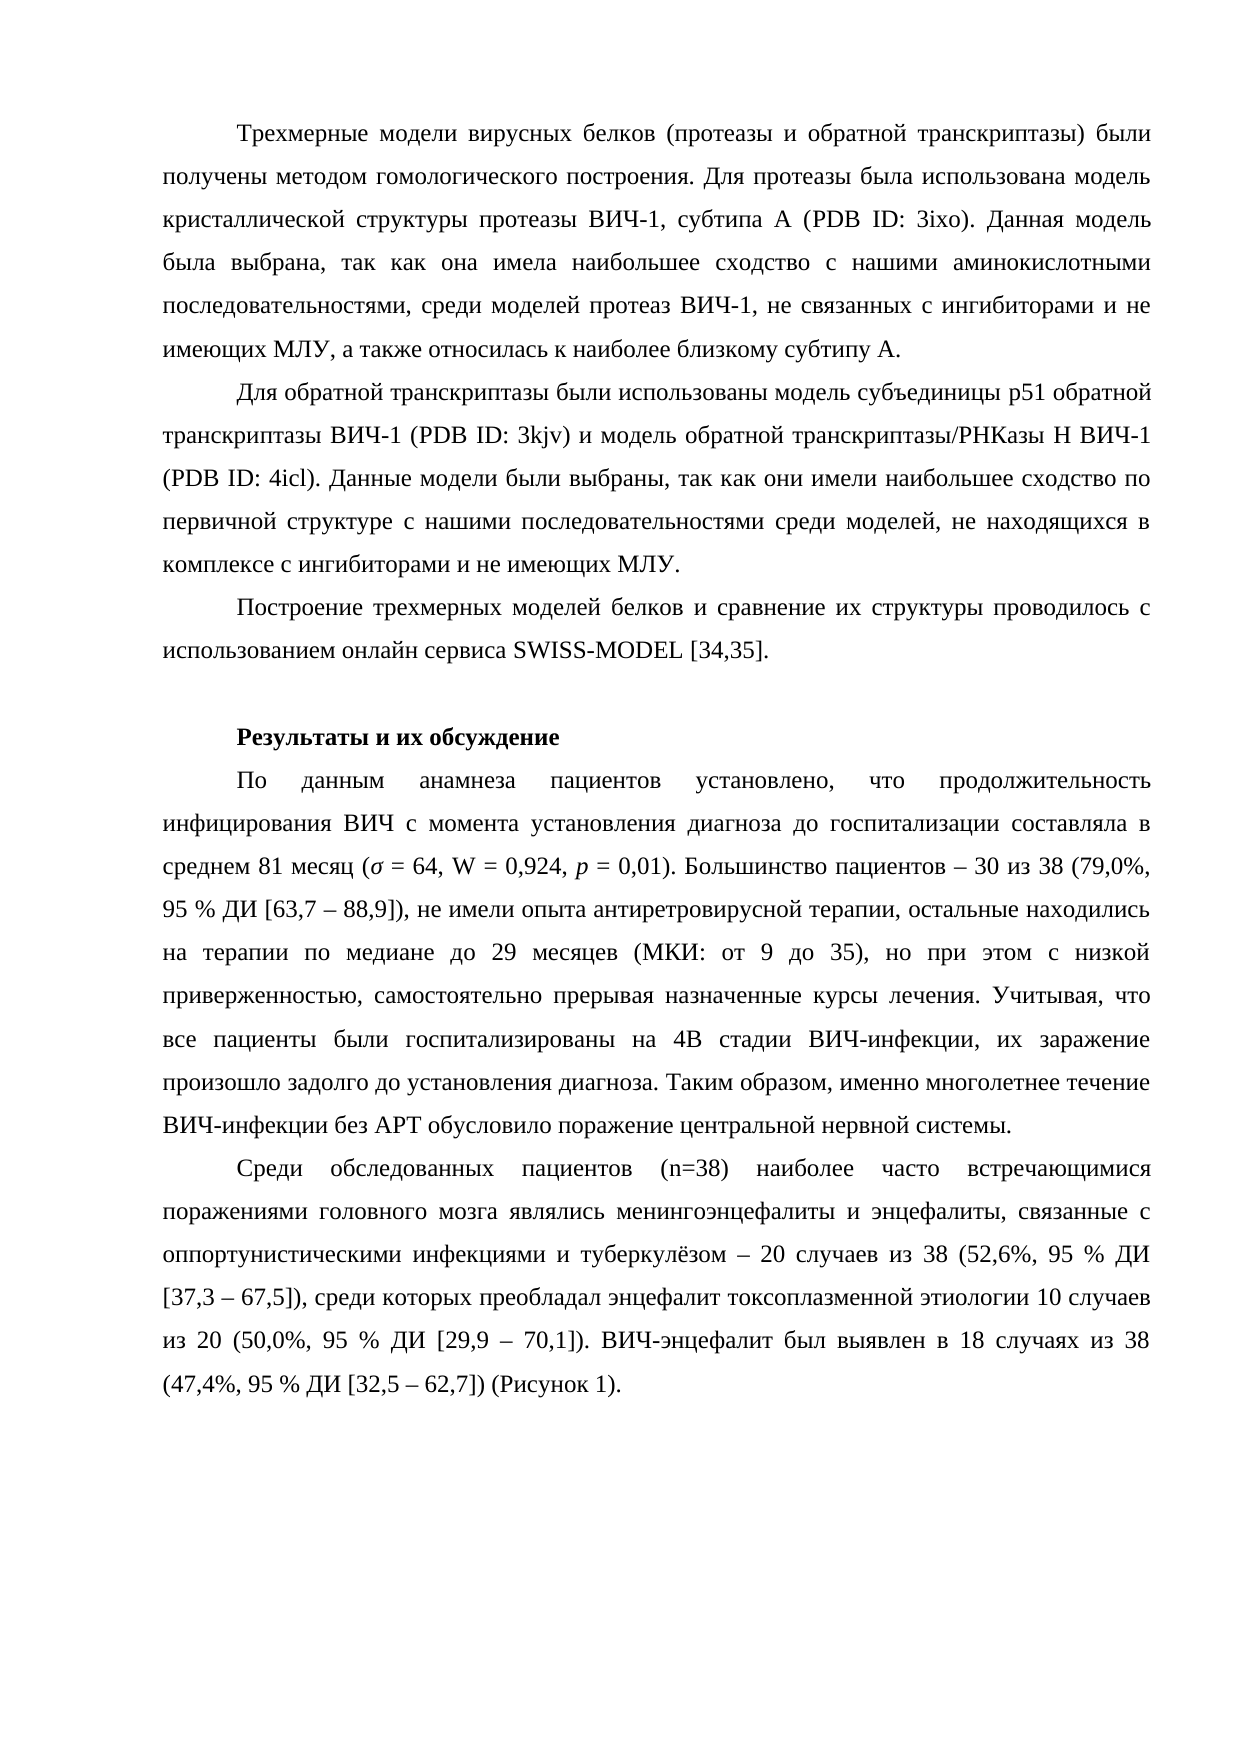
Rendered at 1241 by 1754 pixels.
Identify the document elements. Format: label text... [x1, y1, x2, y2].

text Для обратной транскриптазы были использованы модель субъединицы p51 обратной транскриптазы ВИЧ-1 (PDB ID: 3kjv) и модель обратной транскриптазы/РНКазы Н ВИЧ-1 (PDB ID: 4icl). Данные модели были выбраны, так как они имели наибольшее сходство по первичной структуре с нашими последовательностями среди моделей, не находящихся в комплексе с ингибиторами и не имеющих МЛУ. [162, 377, 1152, 578]
text Построение трехмерных моделей белков и сравнение их структуры проводилось с использованием онлайн сервиса SWISS-MODEL [34,35]. [162, 592, 1152, 664]
text Результаты и их обсуждение [162, 722, 1152, 751]
text Трехмерные модели вирусных белков (протеазы и обратной транскриптазы) были получены методом гомологического построения. Для протеазы была использована модель кристаллической структуры протеазы ВИЧ-1, субтипа А (PDB ID: 3ixo). Данная модель была выбрана, так как она имела наибольшее сходство с нашими аминокислотными последовательностями, среди моделей протеаз ВИЧ-1, не связанных с ингибиторами и не имеющих МЛУ, а также относилась к наиболее близкому субтипу А. [162, 118, 1152, 362]
text По данным анамнеза пациентов установлено, что продолжительность инфицирования ВИЧ с момента установления диагноза до госпитализации составляла в среднем 81 месяц (σ = 64, W = 0,924, p = 0,01). Большинство пациентов – 30 из 38 (79,0%, 95 % ДИ [63,7 – 88,9]), не имели опыта антиретровирусной терапии, остальные находились на терапии по медиане до 29 месяцев (МКИ: от 9 до 35), но при этом с низкой приверженностью, самостоятельно прерывая назначенные курсы лечения. Учитывая, что все пациенты были госпитализированы на 4В стадии ВИЧ-инфекции, их заражение произошло задолго до установления диагноза. Таким образом, именно многолетнее течение ВИЧ-инфекции без АРТ обусловило поражение центральной нервной системы. [162, 765, 1152, 1139]
text Среди обследованных пациентов (n=38) наиболее часто встречающимися поражениями головного мозга являлись менингоэнцефалиты и энцефалиты, связанные с оппортунистическими инфекциями и туберкулёзом – 20 случаев из 38 (52,6%, 95 % ДИ [37,3 – 67,5]), среди которых преобладал энцефалит токсоплазменной этиологии 10 случаев из 20 (50,0%, 95 % ДИ [29,9 – 70,1]). ВИЧ-энцефалит был выявлен в 18 случаях из 38 (47,4%, 95 % ДИ [32,5 – 62,7]) (Рисунок 1). [162, 1153, 1152, 1397]
